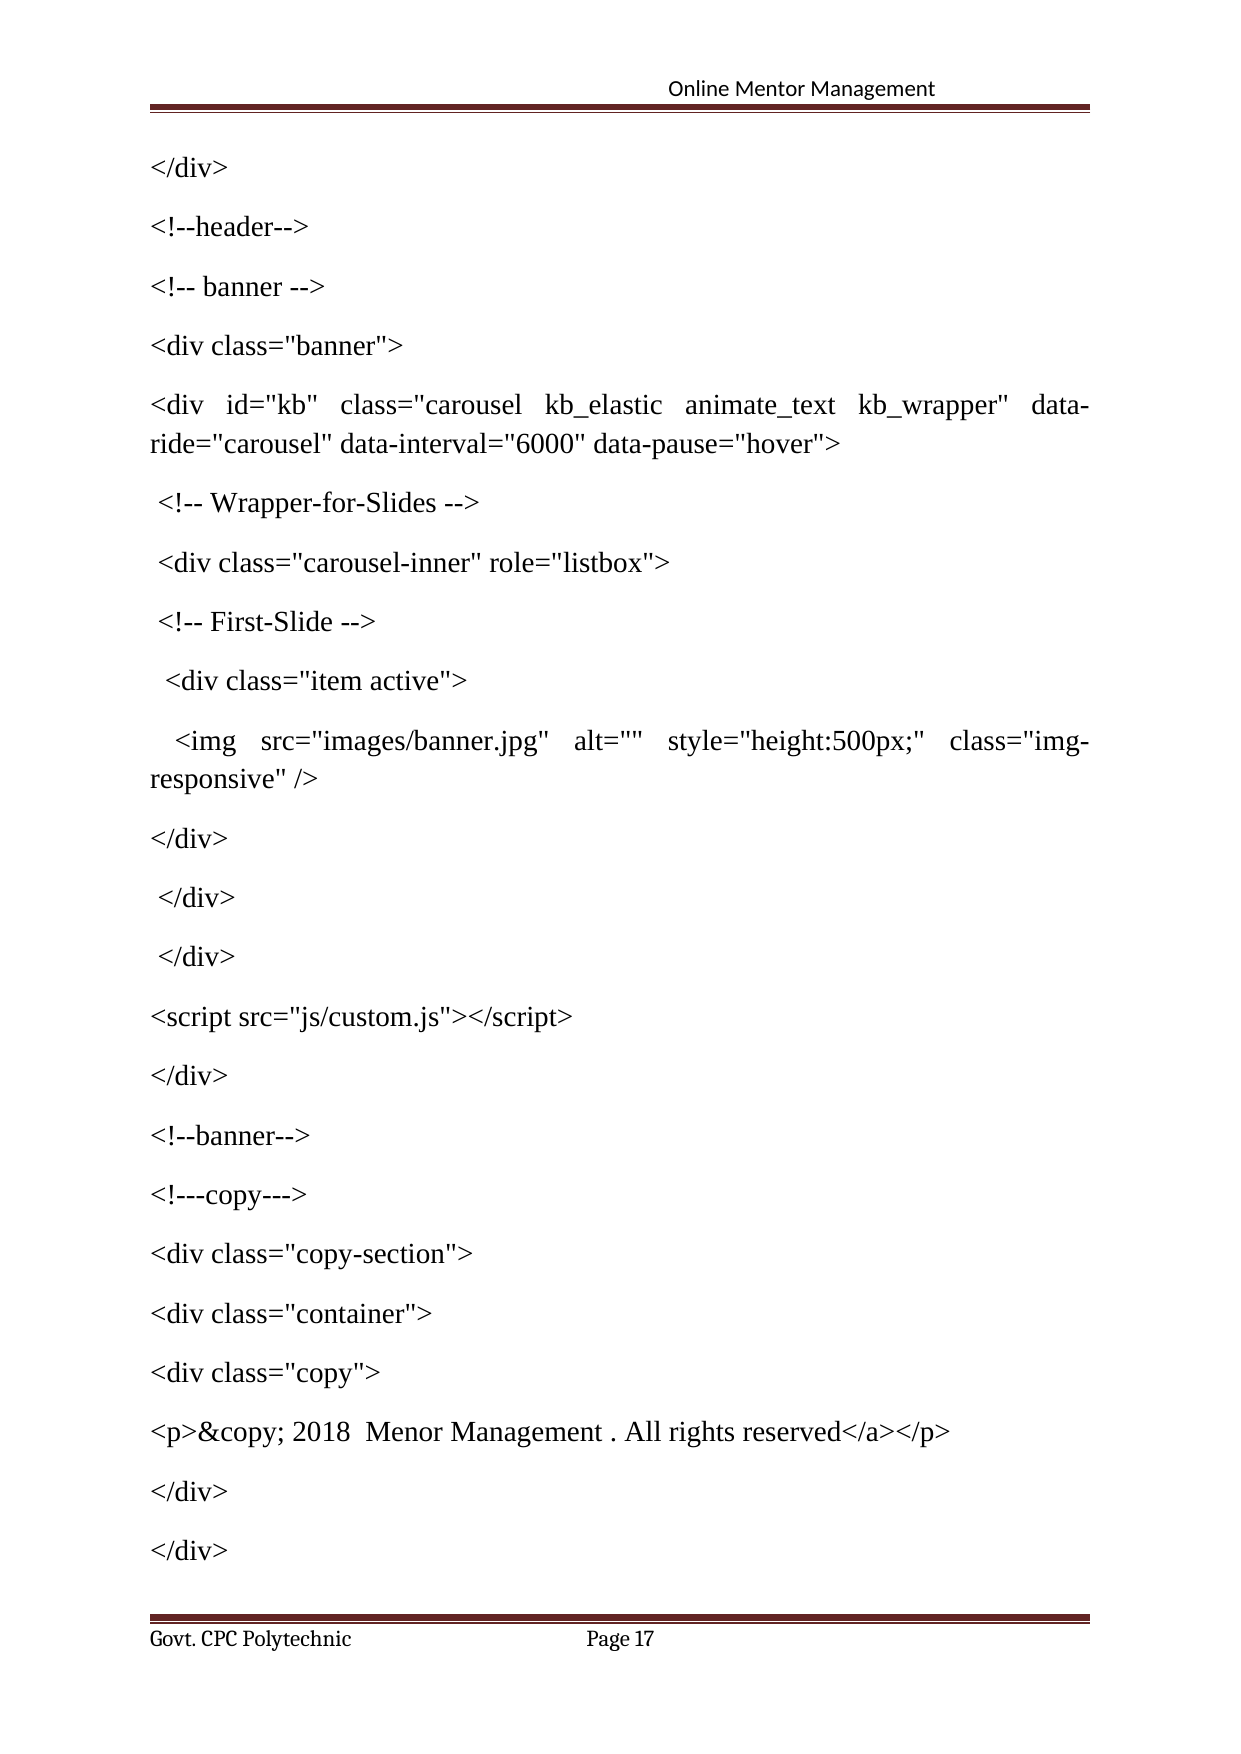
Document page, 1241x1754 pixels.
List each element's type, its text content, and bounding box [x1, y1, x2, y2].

text </div> [150, 880, 1090, 914]
text <div class="banner"> [150, 328, 1090, 362]
text <!-- First-Slide --> [150, 604, 1090, 638]
text <p>&copy; 2018 Menor Management . All rights reserved</a></p> [150, 1414, 1090, 1448]
text <!---copy---> [150, 1177, 1090, 1211]
text <div class="copy"> [150, 1355, 1090, 1389]
text </div> [150, 821, 1090, 854]
text </div> [150, 1533, 1090, 1567]
text <script src="js/custom.js"></script> [150, 999, 1090, 1032]
text </div> [150, 150, 1090, 183]
text </div> [150, 1058, 1090, 1092]
text <!--header--> [150, 209, 1090, 243]
text </div> [150, 1474, 1090, 1507]
text <div class="copy-section"> [150, 1236, 1090, 1270]
text <!-- banner --> [150, 269, 1090, 302]
text <!-- Wrapper-for-Slides --> [150, 485, 1090, 519]
text <div class="item active"> [150, 663, 1090, 697]
text <!--banner--> [150, 1118, 1090, 1151]
text </div> [150, 939, 1090, 973]
text <div class="carousel-inner" role="listbox"> [150, 545, 1090, 578]
text <div id="kb" class="carousel kb_elastic animate_text kb_wrapper" data-ride="carousel" data-interval="6000" data-pause="hover"> [150, 387, 1090, 459]
text <img src="images/banner.jpg" alt="" style="height:500px;" class="img-responsive" /> [150, 723, 1090, 795]
text <div class="container"> [150, 1296, 1090, 1329]
